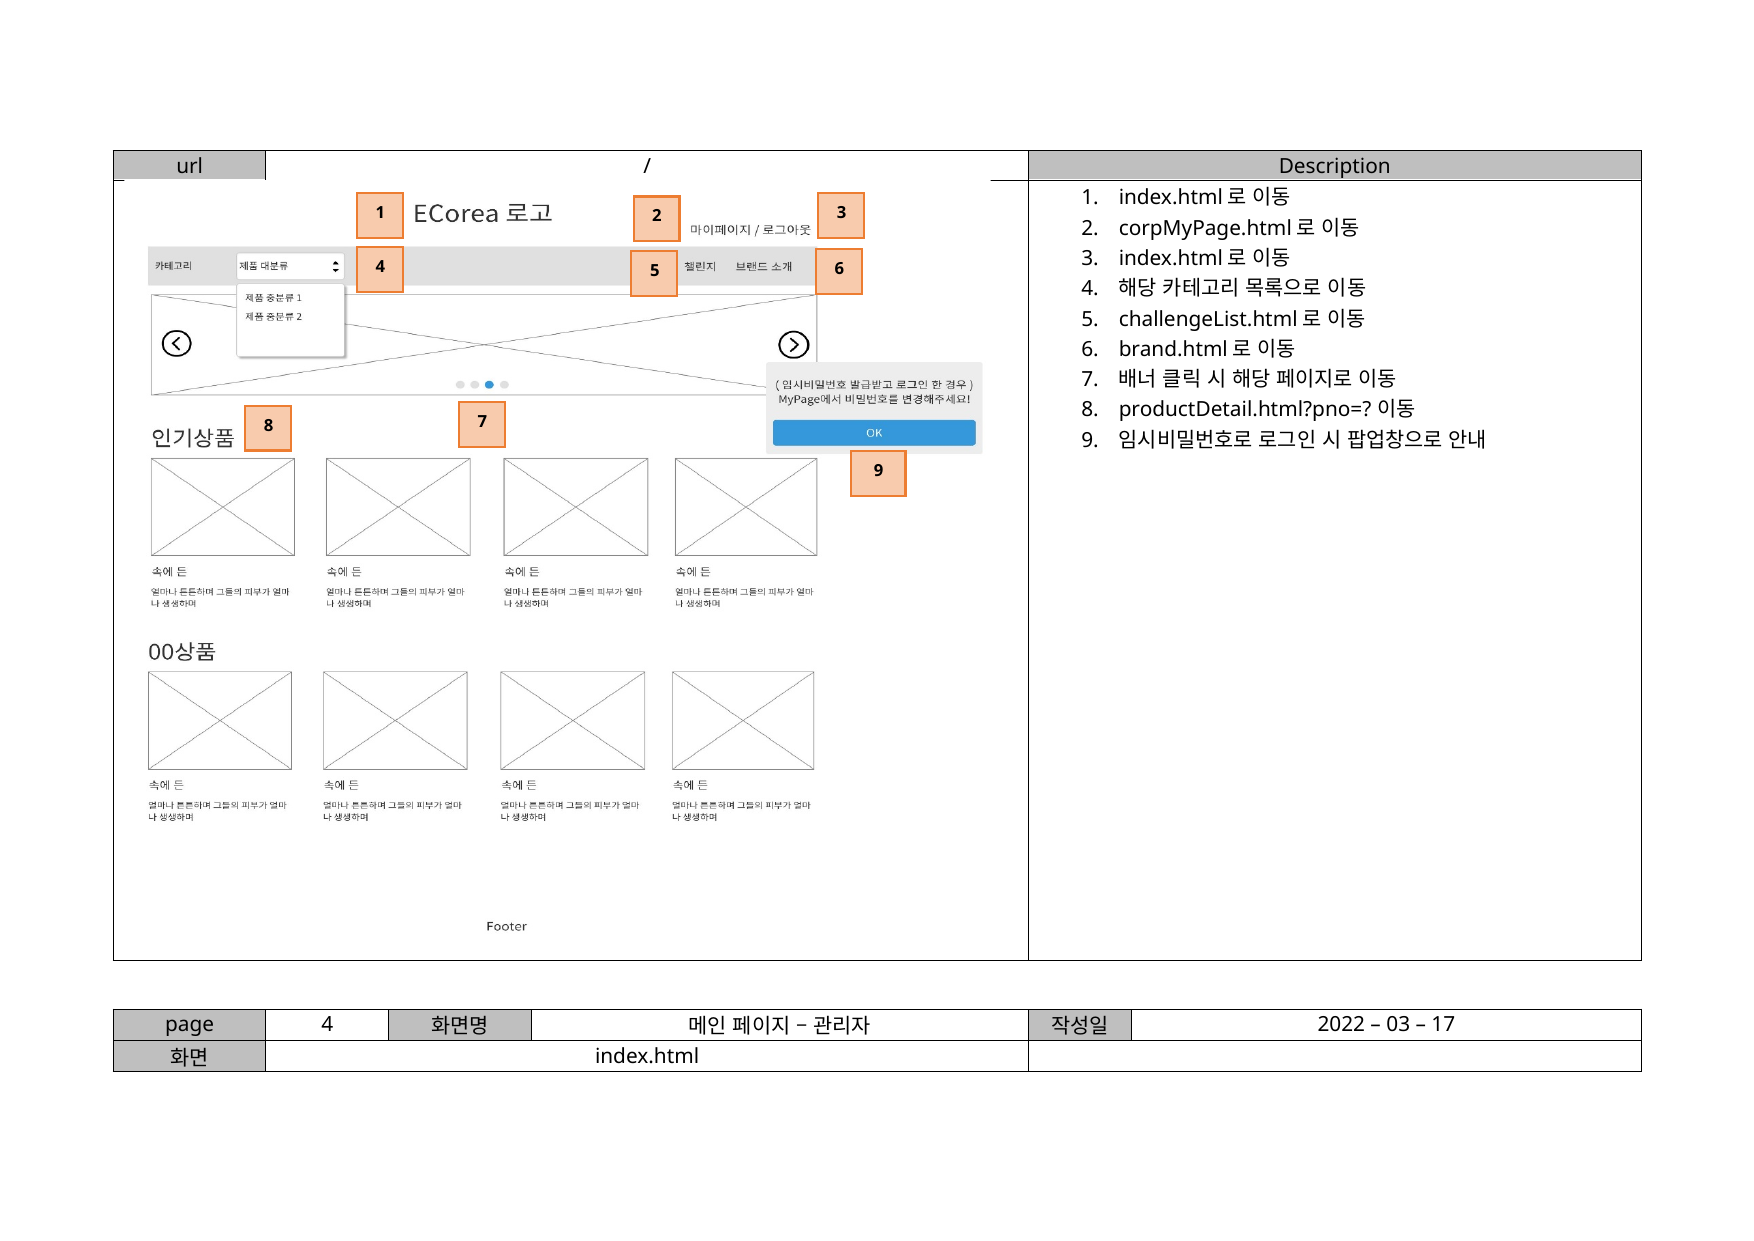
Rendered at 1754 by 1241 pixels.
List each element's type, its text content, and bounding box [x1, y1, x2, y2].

table_header 작성일 [1029, 1010, 1131, 1040]
table_header page [114, 1010, 265, 1040]
table_cell [1029, 1041, 1641, 1071]
table_cell url [114, 151, 265, 179]
picture [124, 180, 991, 949]
table_header 메인 페이지 – 관리자 [532, 1010, 1028, 1040]
table_cell index.html [266, 1041, 1028, 1071]
table_cell Description [1029, 151, 1641, 179]
table_header 4 [266, 1010, 388, 1040]
table_cell 화면 [114, 1041, 265, 1071]
table_cell index.html로 이동 corpMyPage.html로 이동 index.html로 이동 해당 카테고리 목록으로 이동 challengeList.html로 이동 brand.html로 이동 배너 클릭 시 해당 페이지로 이동 productDetail.html?pno=? 이동 임시비밀번호로 로그인 시 팝업창으로 안내 [1029, 181, 1641, 960]
table_cell [114, 181, 1028, 960]
table_header 2022 – 03 – 17 [1132, 1010, 1641, 1040]
table_header 화면명 [389, 1010, 531, 1040]
table_cell / [266, 151, 1028, 179]
